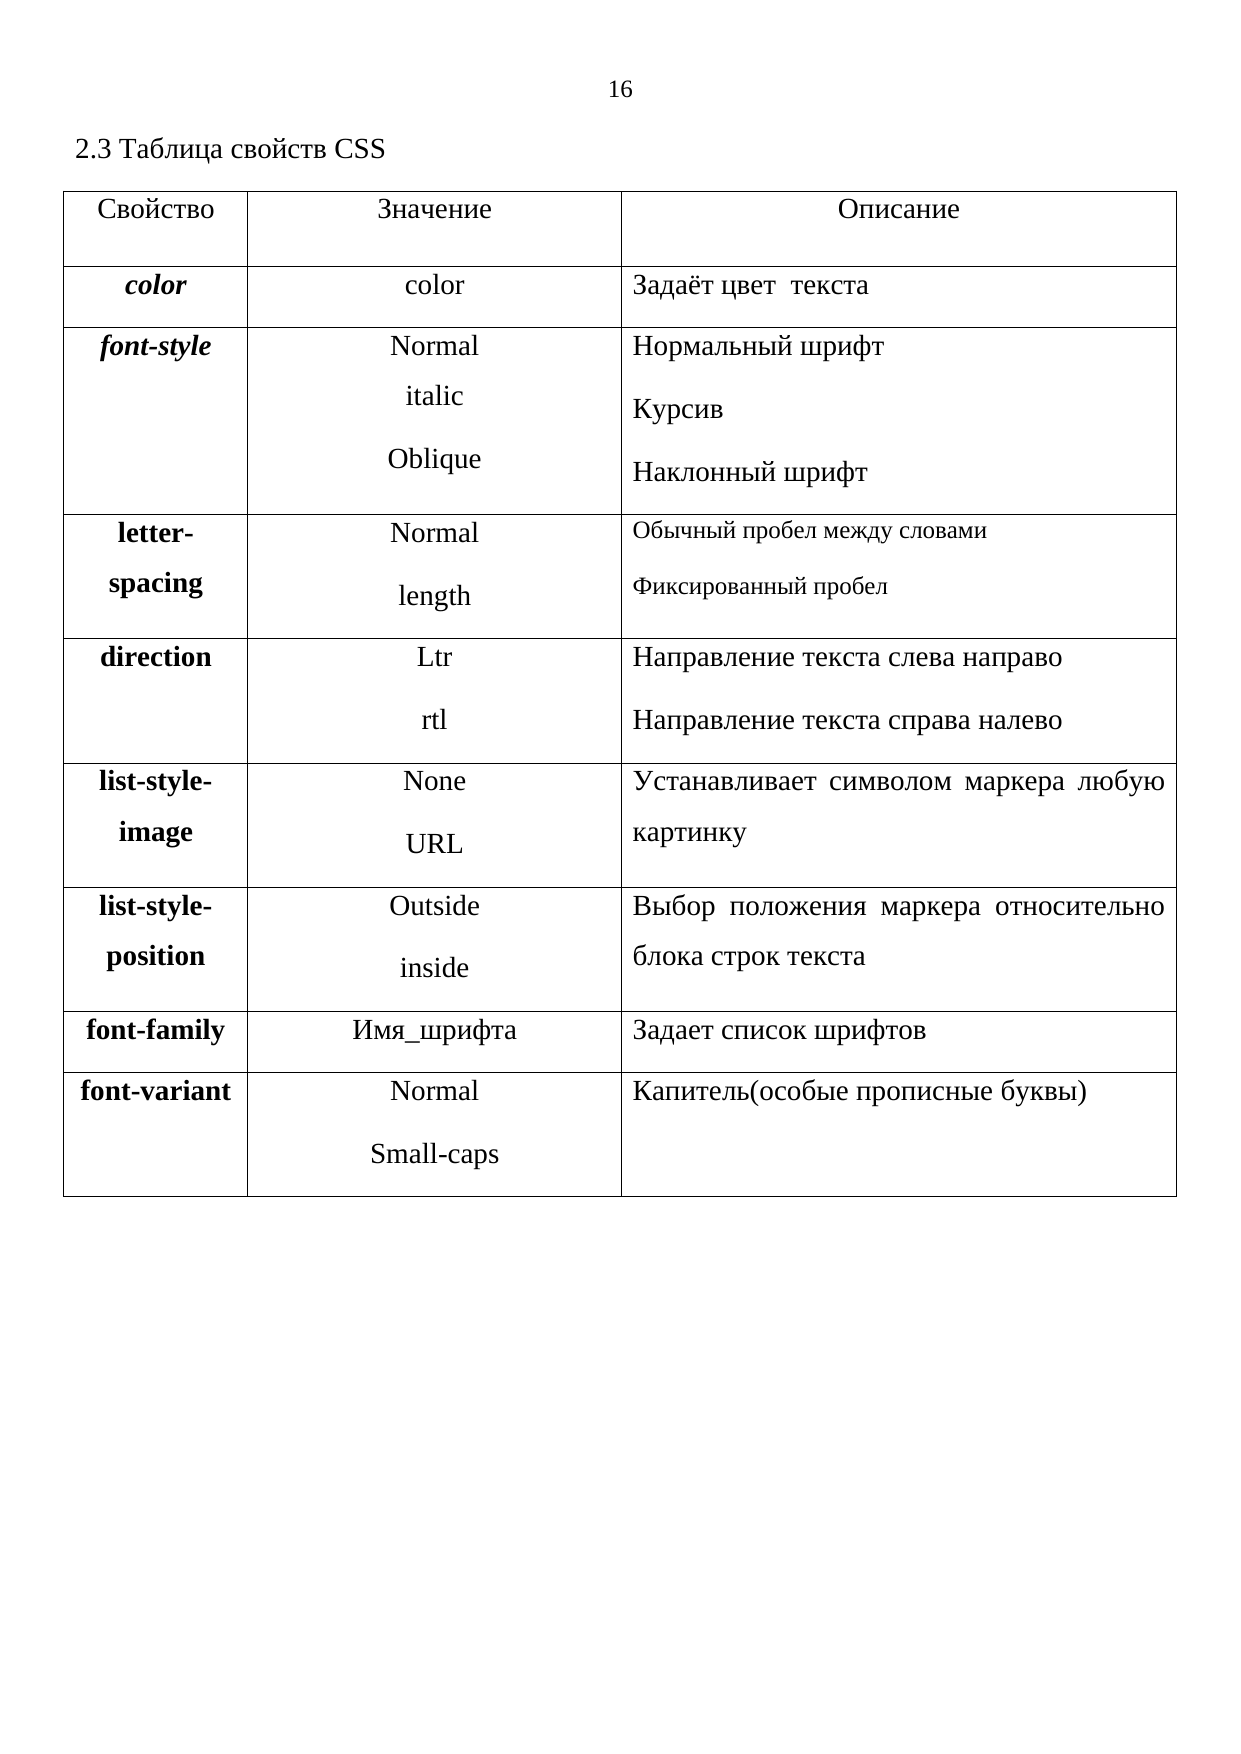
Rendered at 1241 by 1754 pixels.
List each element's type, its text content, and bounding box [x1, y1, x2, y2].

table_cell list-style-image [64, 764, 247, 887]
table_cell Задает список шрифтов [622, 1012, 1176, 1072]
text 2.3 Таблица свойств CSS [75, 131, 1165, 165]
table_cell font-family [64, 1012, 247, 1072]
table_cell Имя_шрифта [248, 1012, 621, 1072]
table_cell Капитель(особые прописные буквы) [622, 1073, 1176, 1196]
table_cell list-style-position [64, 888, 247, 1011]
table_cell color [248, 267, 621, 327]
table_cell Выбор положения маркера относительно блока строк текста [622, 888, 1176, 1011]
table_cell direction [64, 639, 247, 762]
table_cell Normal length [248, 515, 621, 638]
table_header Описание [622, 192, 1176, 266]
table_cell letter-spacing [64, 515, 247, 638]
table_header Значение [248, 192, 621, 266]
table_cell Normal italic Oblique [248, 328, 621, 514]
table_cell Направление текста слева направо Направление текста справа налево [622, 639, 1176, 762]
table_header Свойство [64, 192, 247, 266]
table_cell Ltr rtl [248, 639, 621, 762]
table_cell None URL [248, 764, 621, 887]
table_cell Устанавливает символом маркера любую картинку [622, 764, 1176, 887]
table_cell Normal Small-caps [248, 1073, 621, 1196]
table_cell Outside inside [248, 888, 621, 1011]
table_cell Задаёт цвет текста [622, 267, 1176, 327]
table_cell font-style [64, 328, 247, 514]
table_cell Обычный пробел между словами Фиксированный пробел [622, 515, 1176, 638]
table_cell font-variant [64, 1073, 247, 1196]
table_cell color [64, 267, 247, 327]
table_cell Нормальный шрифт Курсив Наклонный шрифт [622, 328, 1176, 514]
